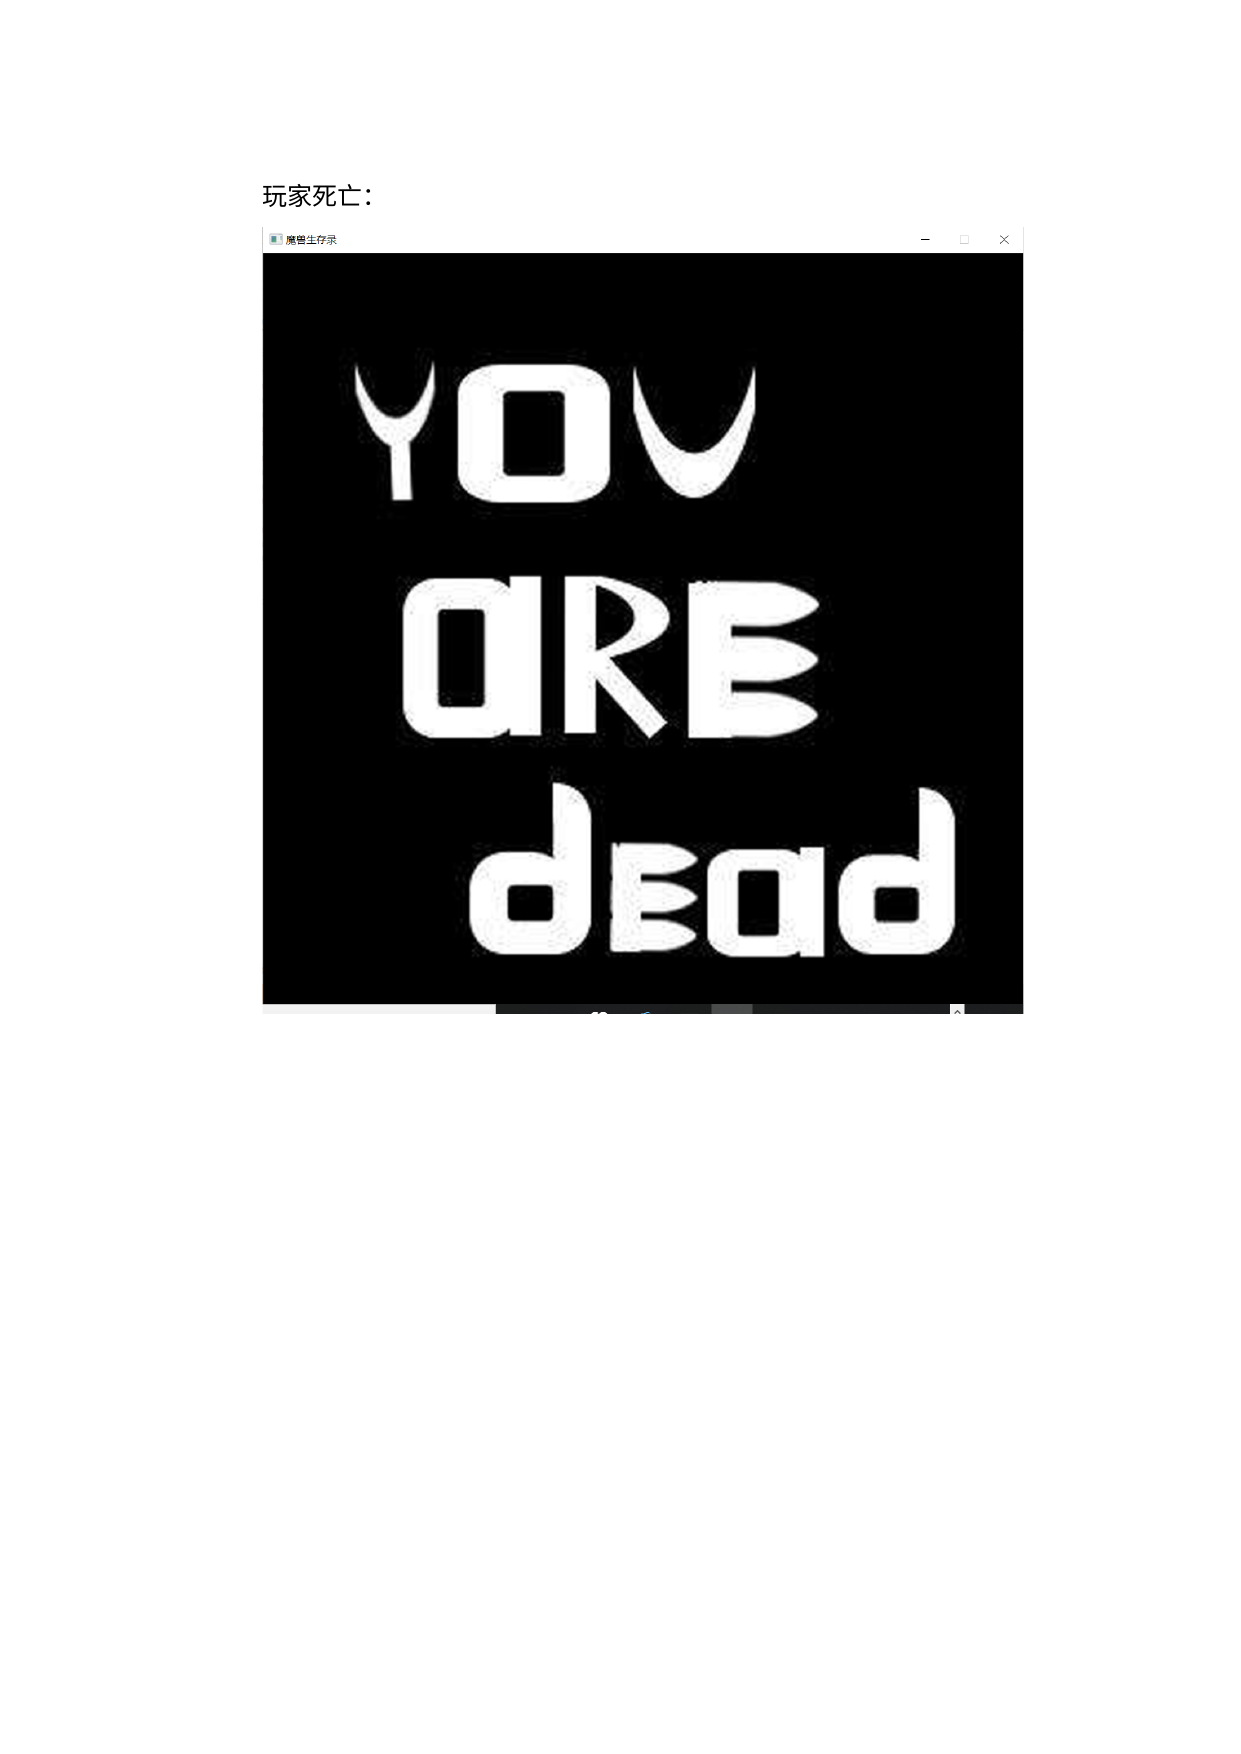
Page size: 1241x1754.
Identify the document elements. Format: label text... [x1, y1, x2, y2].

text 玩家死亡： [219, 162, 1053, 227]
picture [262, 227, 1024, 1014]
